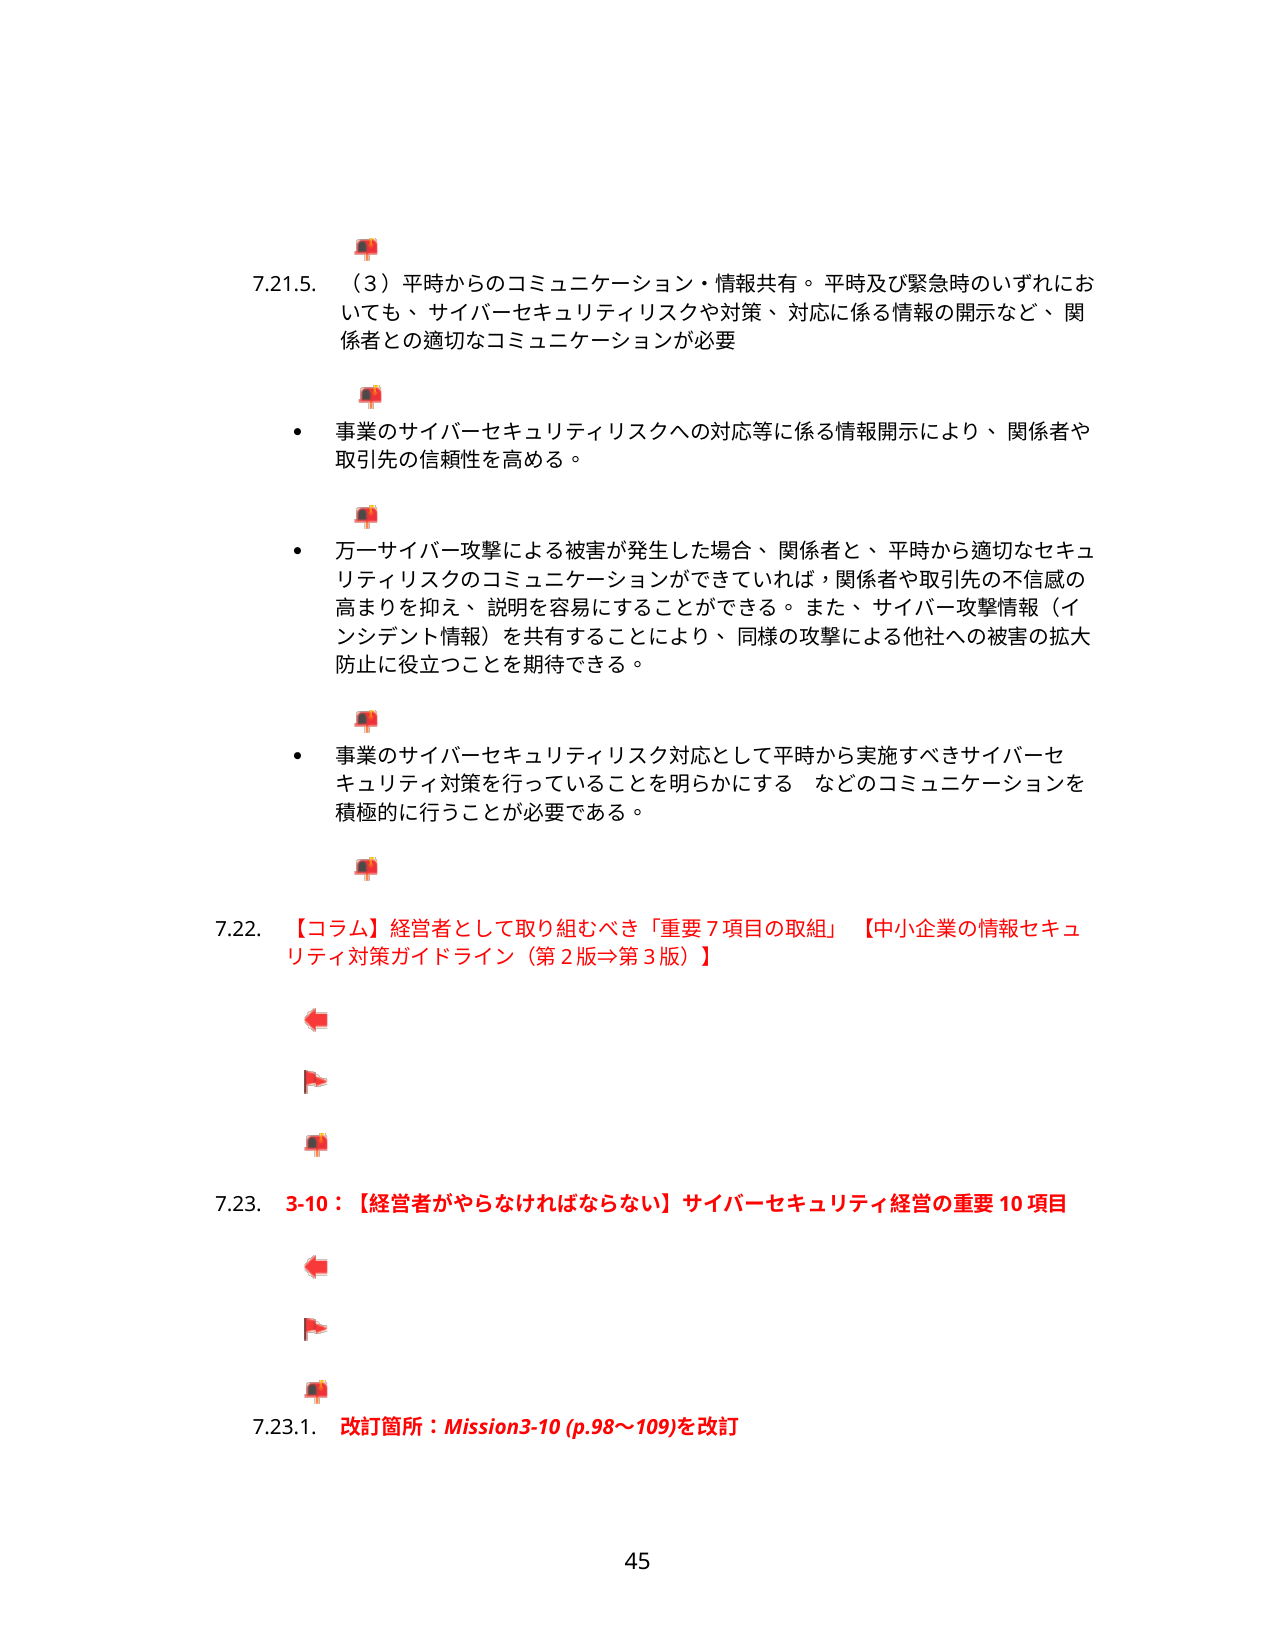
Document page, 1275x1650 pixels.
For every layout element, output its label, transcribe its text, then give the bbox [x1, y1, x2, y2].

list （３）平時からのコミュニケーション・情報共有。 平時及び緊急時のいずれにおいても、 サイバーセキュリティリスクや対策、 対応に係る情報の開示など、 関係者との適切なコミュニケーションが必要 [252, 269, 1098, 354]
picture [358, 385, 382, 409]
picture [304, 1255, 328, 1279]
picture [304, 1070, 328, 1094]
picture [304, 1133, 328, 1157]
picture [354, 857, 378, 881]
picture [304, 1380, 328, 1404]
picture [354, 505, 378, 529]
list 改訂箇所：Mission3-10 (p.98～109)を改訂 [252, 1412, 1098, 1440]
list 事業のサイバーセキュリティリスク対応として平時から実施すべきサイバーセキュリティ対策を行っていることを明らかにする などのコミュニケーションを積極的に行うことが必要である。 [294, 741, 1098, 826]
list 3-10：【経営者がやらなければならない】サイバーセキュリティ経営の重要10項目 [215, 1189, 1098, 1218]
list 事業のサイバーセキュリティリスクへの対応等に係る情報開示により、 関係者や取引先の信頼性を高める。 [294, 417, 1098, 474]
picture [304, 1008, 328, 1032]
picture [354, 710, 378, 733]
picture [354, 238, 378, 261]
picture [304, 1318, 328, 1341]
list 【コラム】経営者として取り組むべき「重要7項目の取組」 【中小企業の情報セキュリティ対策ガイドライン（第2版⇒第3版）】 [215, 914, 1098, 971]
list 万一サイバー攻撃による被害が発生した場合、 関係者と、 平時から適切なセキュリティリスクのコミュニケーションができていれば，関係者や取引先の不信感の高まりを抑え、 説明を容易にすることができる。 また、 サイバー攻撃情報（インシデント情報）を共有することにより、 同様の攻撃による他社への被害の拡大防止に役立つことを期待できる。 [294, 536, 1098, 679]
